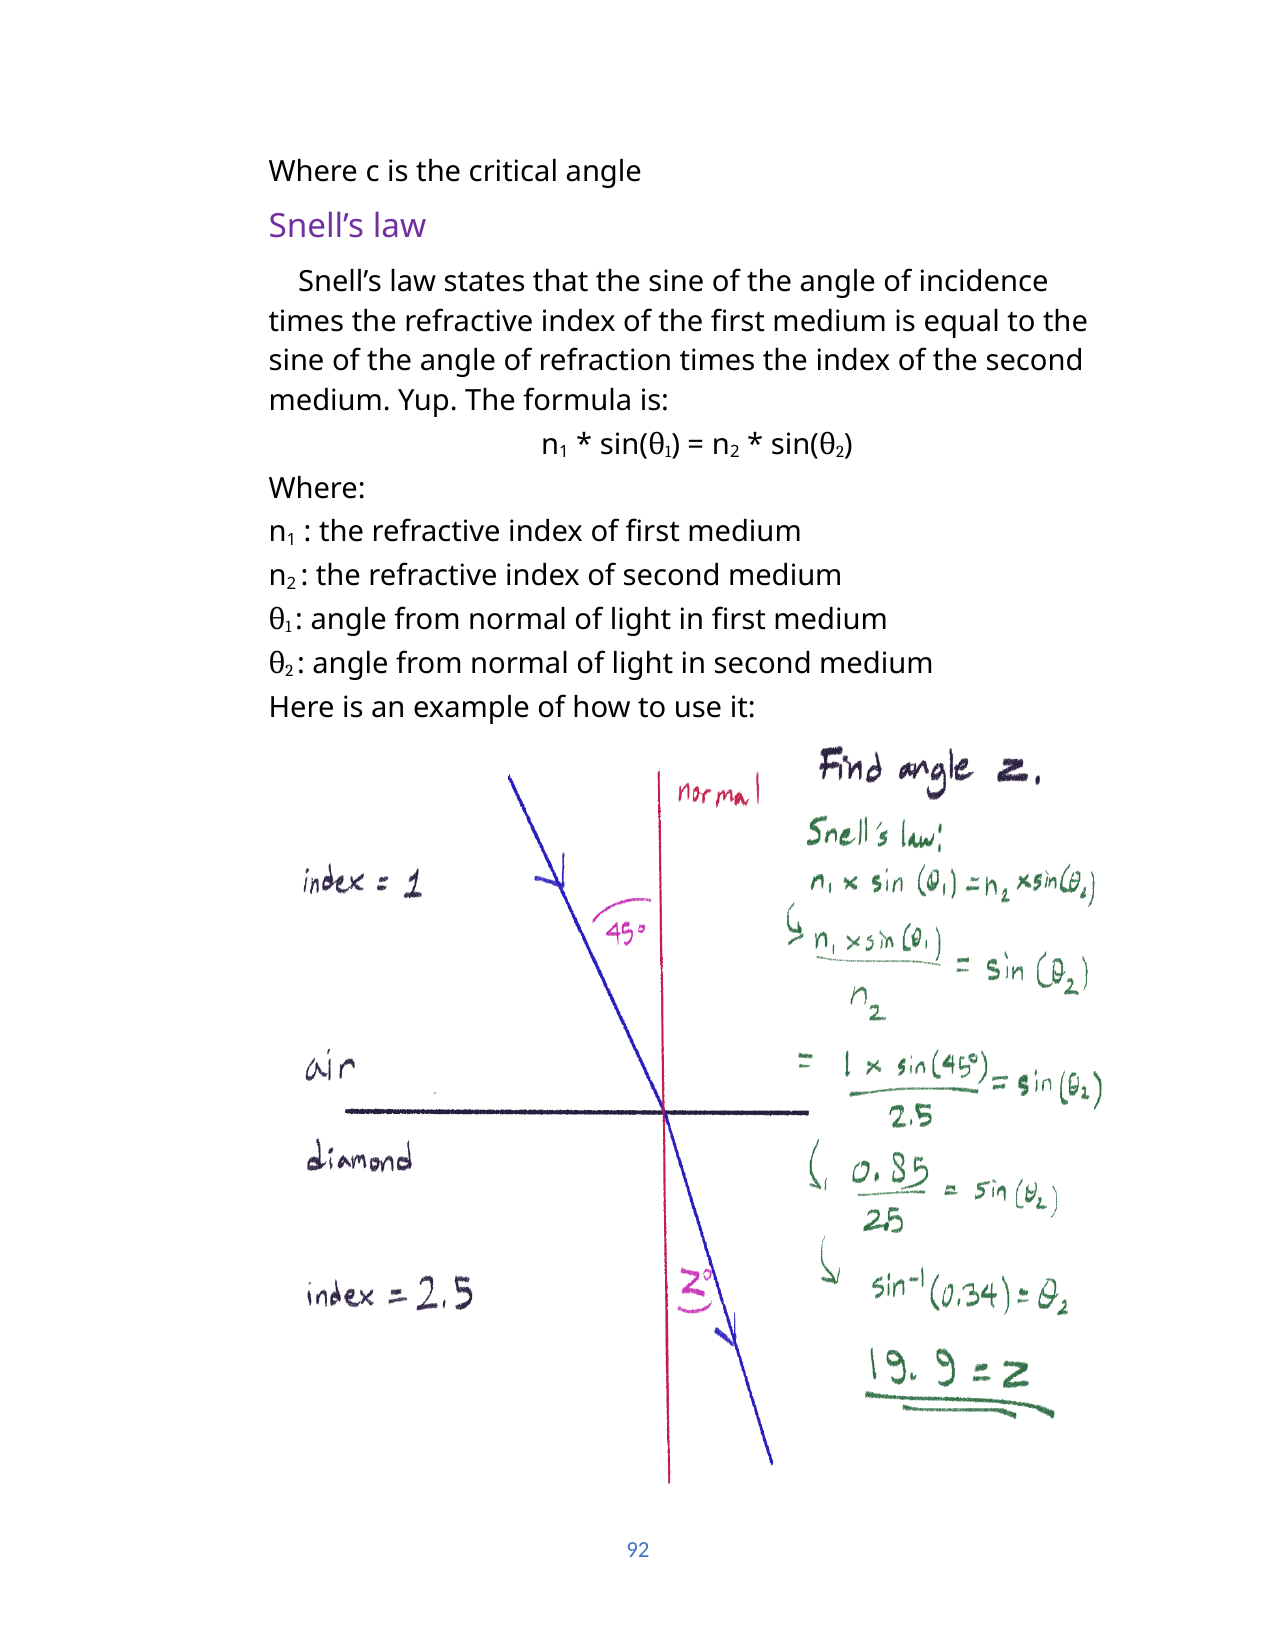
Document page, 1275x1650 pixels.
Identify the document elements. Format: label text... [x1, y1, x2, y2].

text Here is an example of how to use it: [268, 686, 1125, 726]
text n1 : the refractive index of first medium [268, 511, 1125, 550]
text θ2 : angle from normal of light in second medium [268, 642, 1125, 682]
text θ1 : angle from normal of light in first medium [268, 598, 1125, 638]
text Where: [268, 467, 1125, 507]
subtitle Snell’s law [268, 202, 1125, 248]
text n2 : the refractive index of second medium [268, 554, 1125, 594]
text Where c is the critical angle [268, 150, 1125, 190]
text n1 * sin(θ1) = n2 * sin(θ2) [268, 423, 1125, 463]
text Snell’s law states that the sine of the angle of incidence times the refractive index of the first medium is equal to the sine of the angle of refraction times the index of the second medium. Yup. The formula is: [268, 260, 1125, 419]
picture [303, 746, 1102, 1484]
